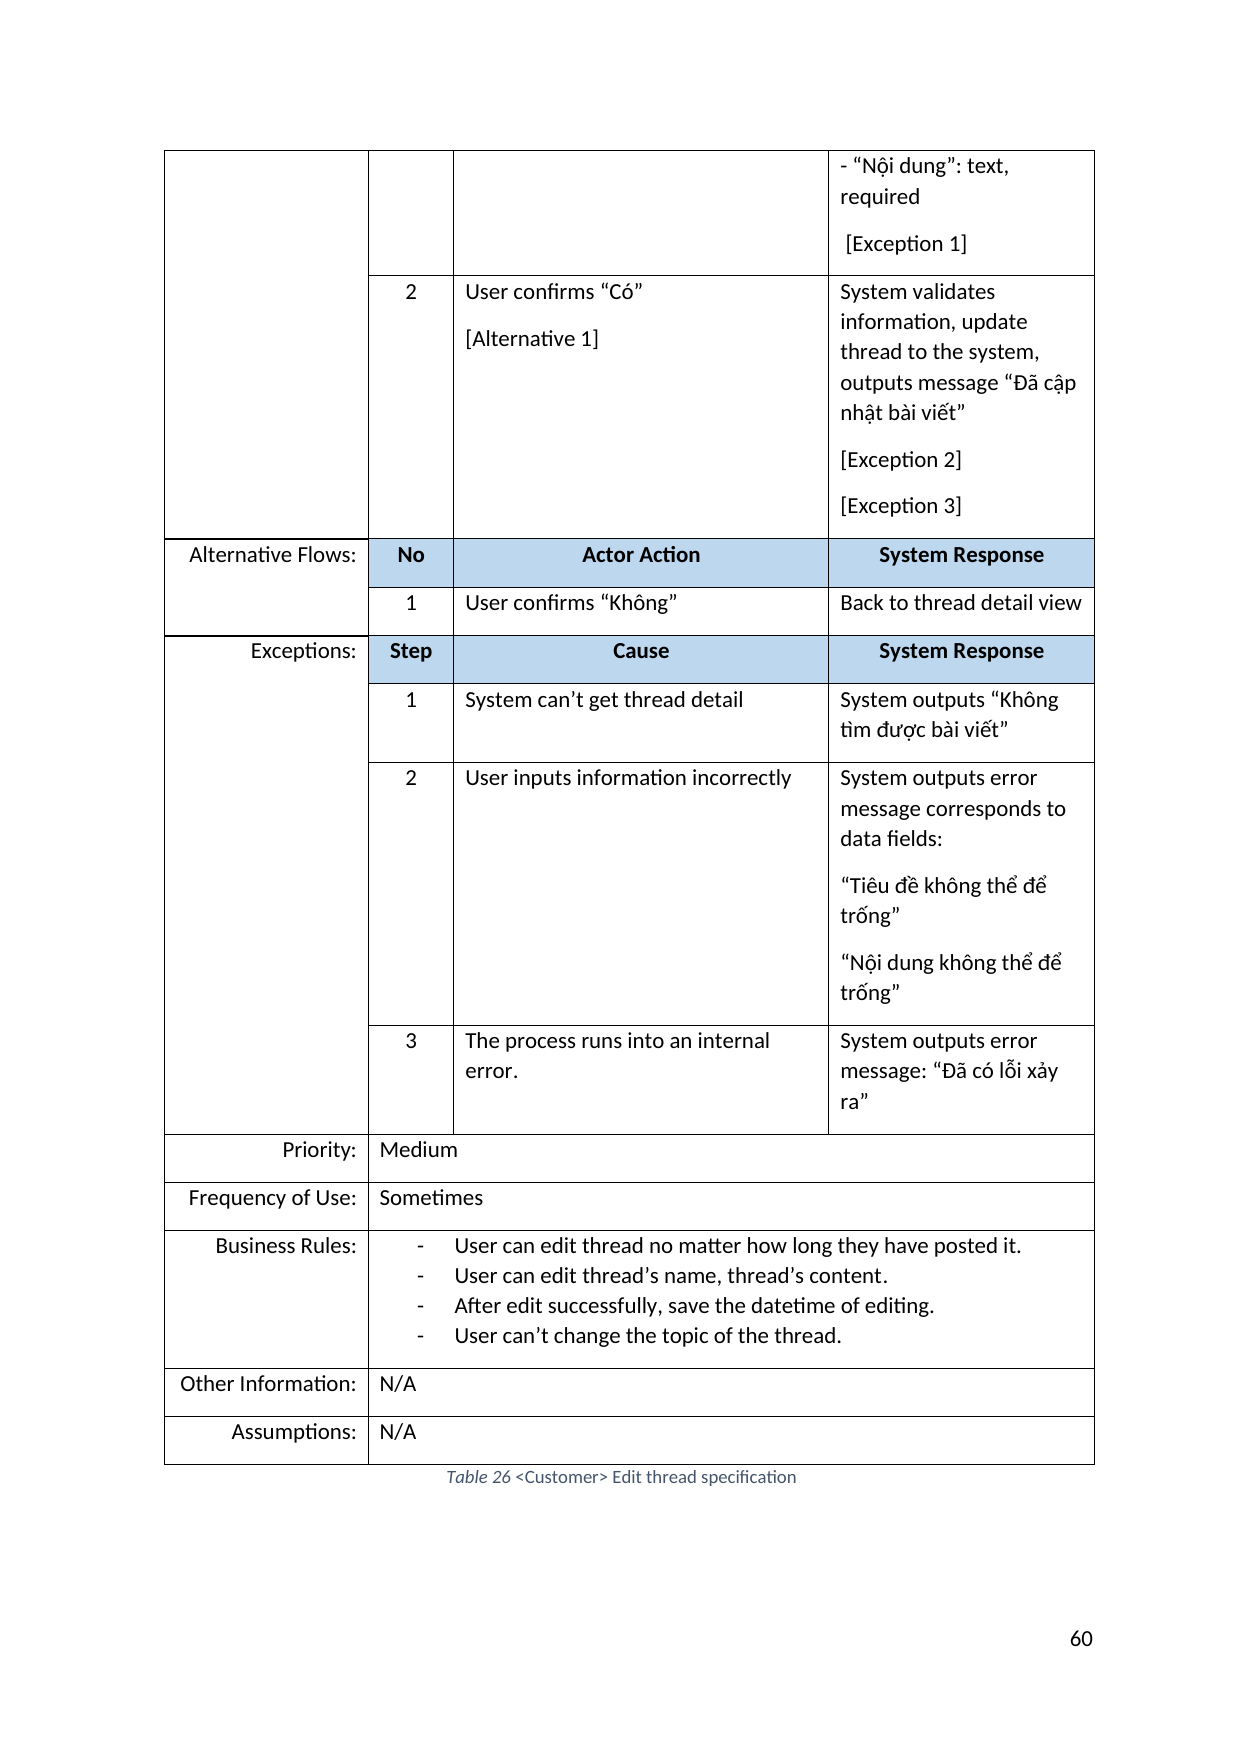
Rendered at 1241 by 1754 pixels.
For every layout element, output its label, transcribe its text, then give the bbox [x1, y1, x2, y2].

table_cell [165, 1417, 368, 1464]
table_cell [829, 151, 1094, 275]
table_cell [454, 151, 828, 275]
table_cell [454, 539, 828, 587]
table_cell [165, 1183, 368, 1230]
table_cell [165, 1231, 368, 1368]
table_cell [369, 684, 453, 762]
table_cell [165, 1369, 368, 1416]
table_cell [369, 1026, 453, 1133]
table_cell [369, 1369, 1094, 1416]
text Table 26 <Customer> Edit thread specification [150, 1465, 1093, 1488]
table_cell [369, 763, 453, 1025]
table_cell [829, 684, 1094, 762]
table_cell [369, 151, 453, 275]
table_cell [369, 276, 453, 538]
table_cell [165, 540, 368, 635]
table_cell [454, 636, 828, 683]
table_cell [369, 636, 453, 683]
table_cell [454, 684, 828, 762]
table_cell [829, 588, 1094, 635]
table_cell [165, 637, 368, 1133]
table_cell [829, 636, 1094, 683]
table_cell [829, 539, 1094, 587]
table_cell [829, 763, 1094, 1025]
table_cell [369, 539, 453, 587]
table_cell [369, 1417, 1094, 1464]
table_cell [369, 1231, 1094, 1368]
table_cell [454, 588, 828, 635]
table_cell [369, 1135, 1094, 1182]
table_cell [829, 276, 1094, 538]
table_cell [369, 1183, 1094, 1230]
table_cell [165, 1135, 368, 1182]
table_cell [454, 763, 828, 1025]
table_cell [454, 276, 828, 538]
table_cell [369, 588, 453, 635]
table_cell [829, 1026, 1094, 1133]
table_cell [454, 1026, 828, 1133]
